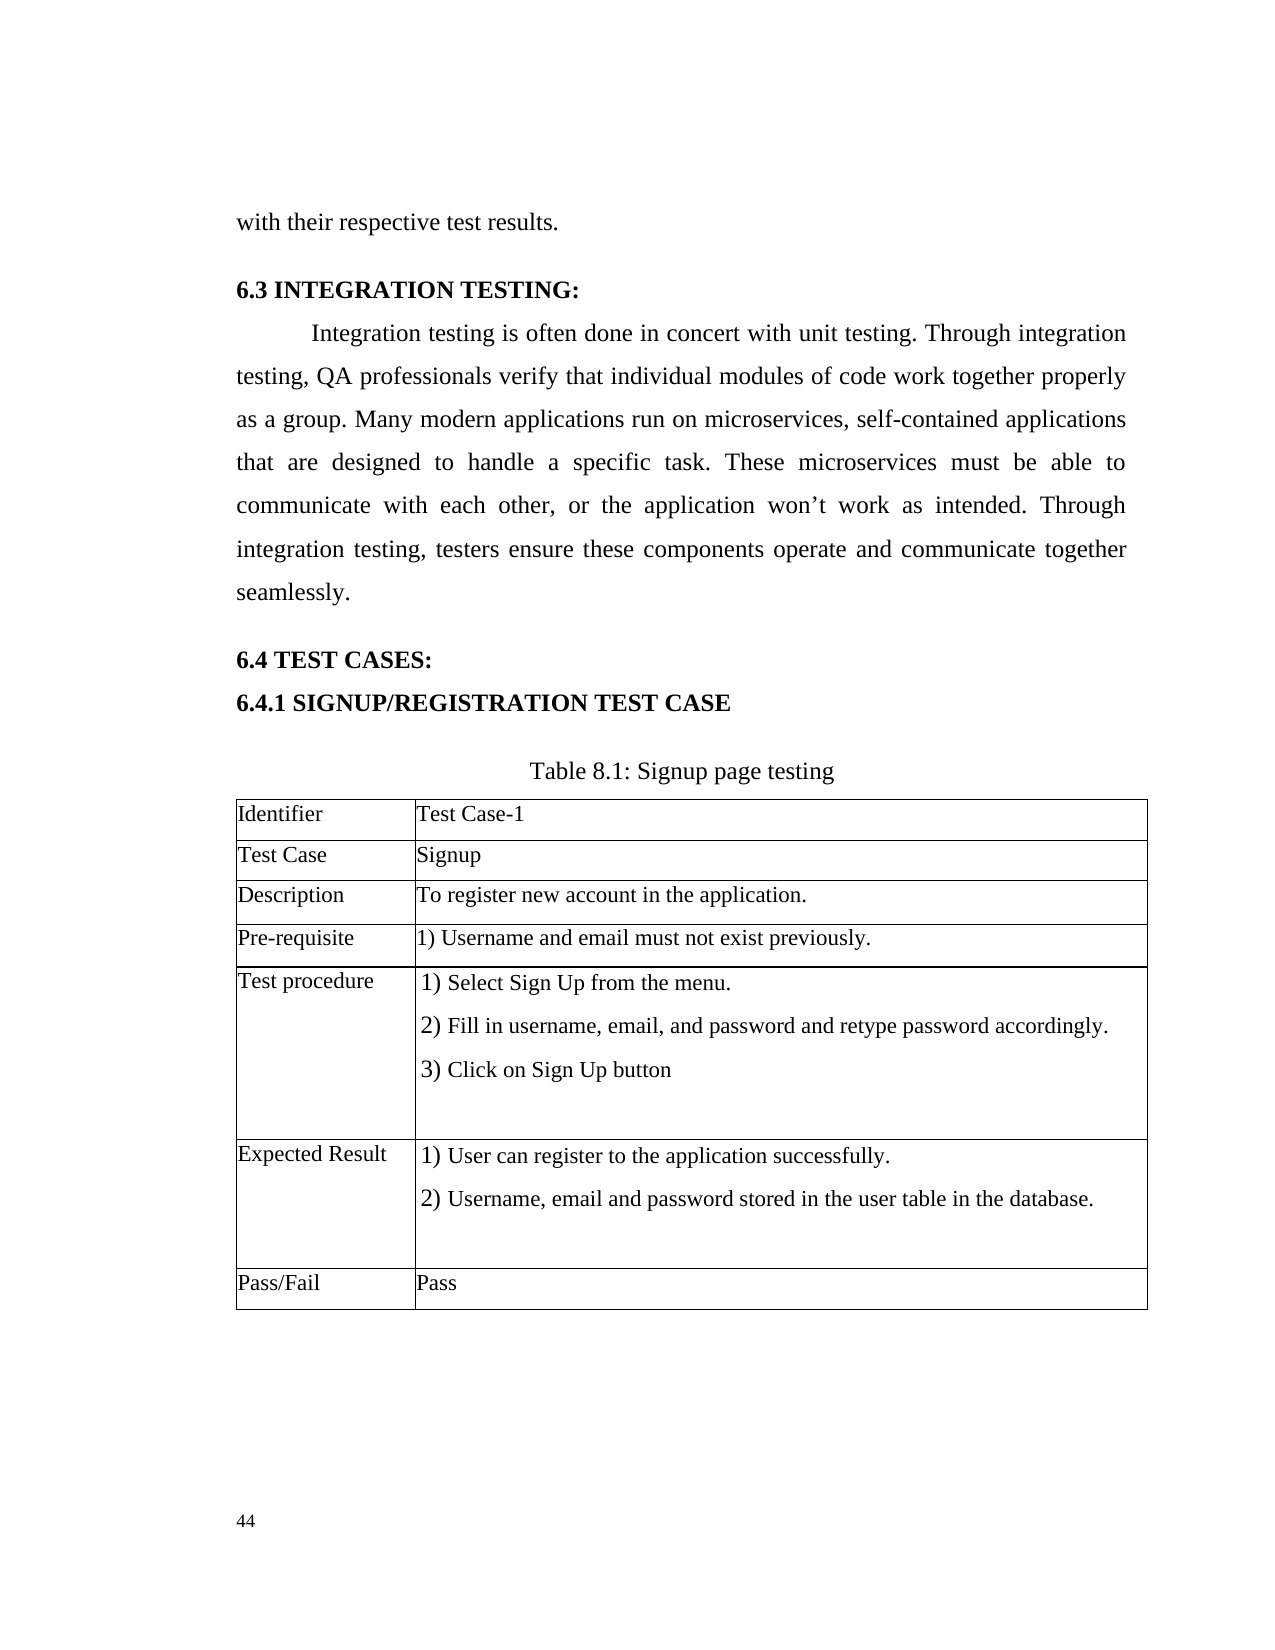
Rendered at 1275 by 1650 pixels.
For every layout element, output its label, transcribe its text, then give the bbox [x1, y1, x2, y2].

table_cell Select Sign Up from the menu. Fill in username, email, and password and retype password accordingly. Click on Sign Up button [416, 968, 1147, 1139]
table_header Test Case-1 [416, 800, 1147, 840]
table_cell Test procedure [237, 968, 415, 1139]
table_cell User can register to the application successfully. Username, email and password stored in the user table in the database. [416, 1140, 1147, 1268]
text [236, 207, 1127, 236]
table_cell Expected Result [237, 1140, 415, 1268]
table_cell 1) Username and email must not exist previously. [416, 925, 1147, 966]
text Table 8.1: Signup page testing [236, 756, 1127, 785]
table_cell Pre-requisite [237, 925, 415, 966]
text 6.4 TEST CASES: [236, 645, 1127, 674]
text 6.4.1 SIGNUP/REGISTRATION TEST CASE [236, 688, 1127, 717]
text Integration testing is often done in concert with unit testing. Through integration testing, QA professionals verify that individual modules of code work together properly as a group. Many modern applications run on microservices, self-contained applications that are designed to handle a specific task. These microservices must be able to communicate with each other, or the application won’t work as intended. Through integration testing, testers ensure these components operate and communicate together seamlessly. [236, 318, 1127, 606]
table_cell Test Case [237, 841, 415, 880]
table_cell To register new account in the application. [416, 881, 1147, 923]
table_cell Pass/Fail [237, 1269, 415, 1309]
text 6.3 INTEGRATION TESTING: [236, 275, 1127, 304]
table_cell Pass [416, 1269, 1147, 1309]
table_cell Signup [416, 841, 1147, 880]
table_cell Description [237, 881, 415, 923]
table_header Identifier [237, 800, 415, 840]
